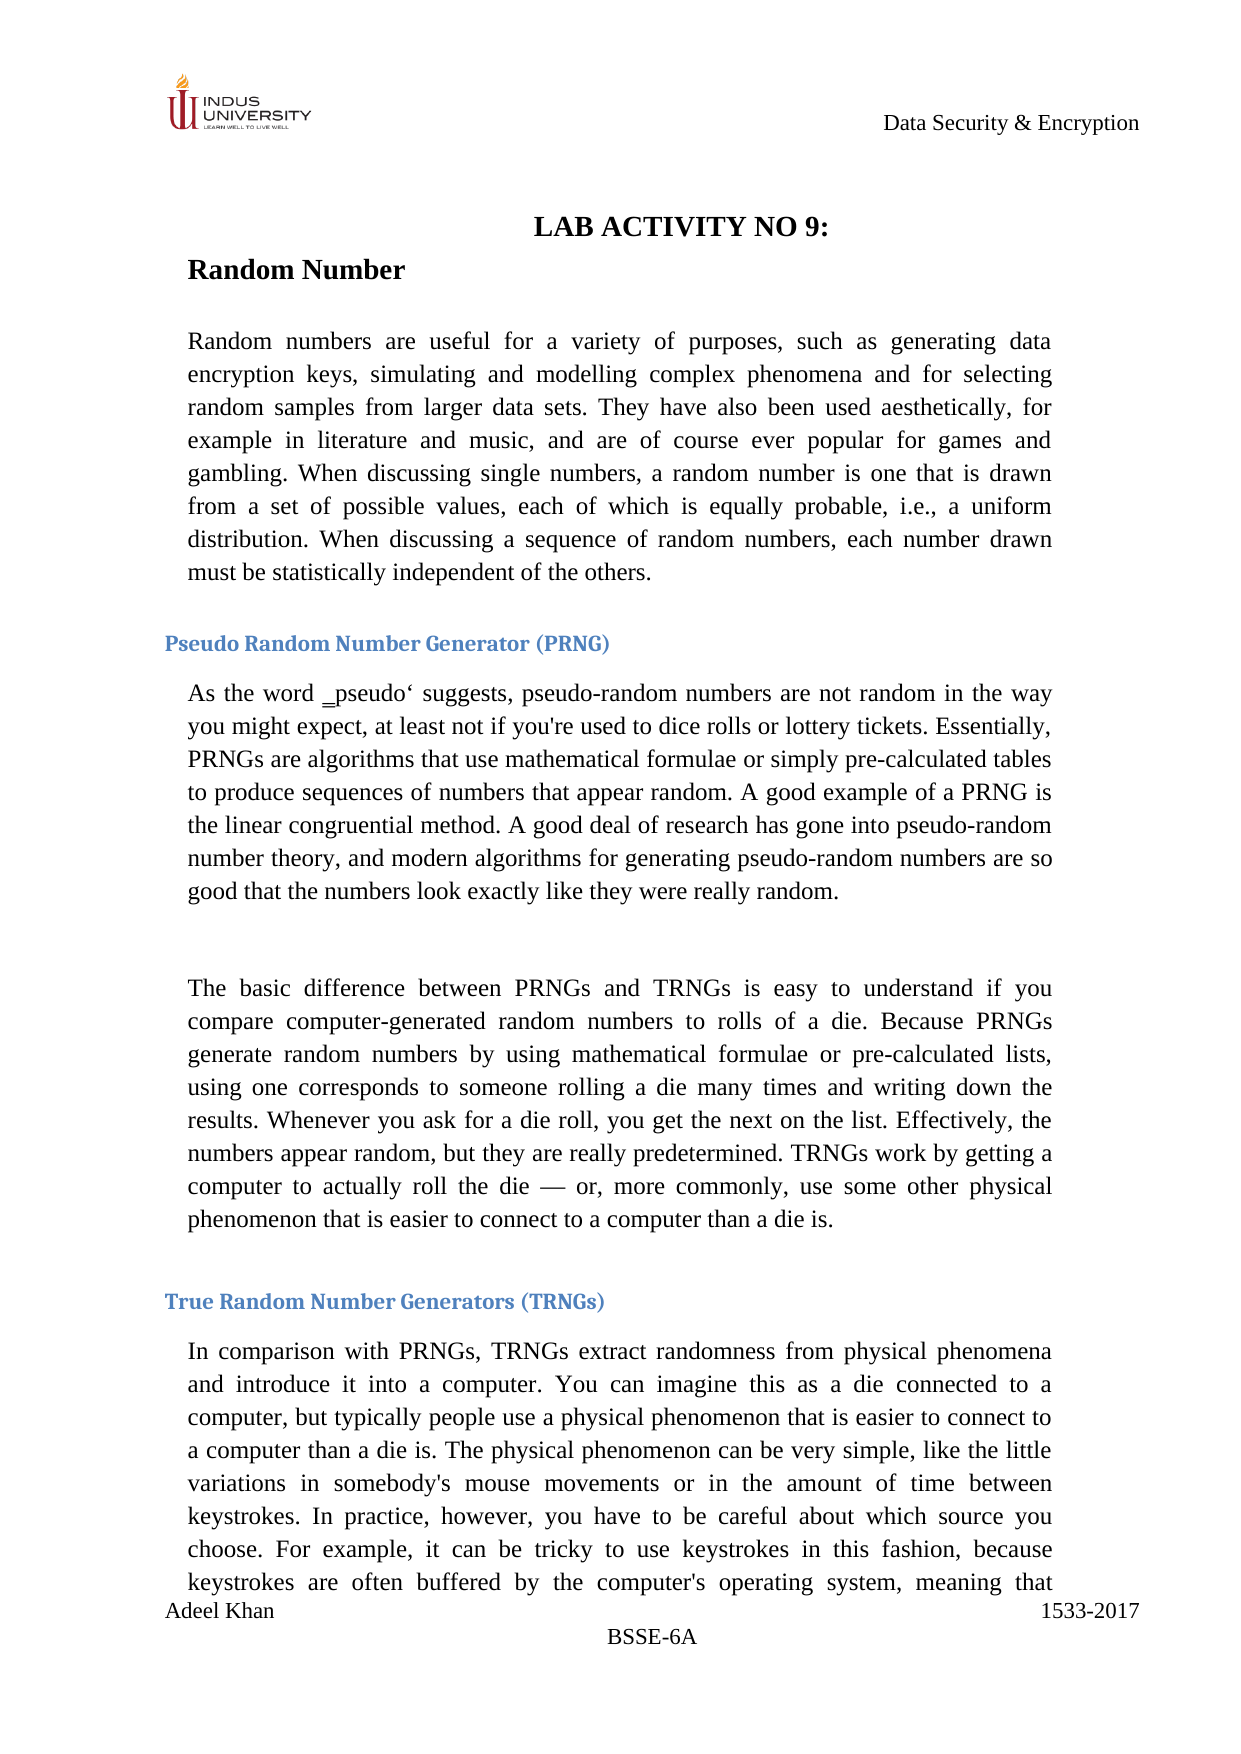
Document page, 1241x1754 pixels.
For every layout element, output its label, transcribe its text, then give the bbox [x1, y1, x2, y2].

subtitle True Random Number Generators (TRNGs) [164, 1289, 1176, 1315]
subtitle Pseudo Random Number Generator (PRNG) [164, 631, 1176, 657]
text Random Number [187, 252, 1176, 285]
text The basic difference between PRNGs and TRNGs is easy to understand if you compare computer-generated random numbers to rolls of a die. Because PRNGs generate random numbers by using mathematical formulae or pre-calculated lists, using one corresponds to someone rolling a die many times and writing down the results. Whenever you ask for a die roll, you get the next on the list. Effectively, the numbers appear random, but they are really predetermined. TRNGs work by getting a computer to actually roll the die — or, more commonly, use some other physical phenomenon that is easier to connect to a computer than a die is. [187, 973, 1053, 1233]
text Random numbers are useful for a variety of purposes, such as generating data encryption keys, simulating and modelling complex phenomena and for selecting random samples from larger data sets. They have also been used aesthetically, for example in literature and music, and are of course ever popular for games and gambling. When discussing single numbers, a random number is one that is drawn from a set of possible values, each of which is equally probable, i.e., a uniform distribution. When discussing a sequence of random numbers, each number drawn must be statistically independent of the others. [187, 326, 1053, 586]
picture [164, 73, 317, 130]
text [187, 1336, 1053, 1596]
text LAB ACTIVITY NO 9: [187, 209, 1176, 243]
text As the word ‗pseudo‘ suggests, pseudo-random numbers are not random in the way you might expect, at least not if you're used to dice rolls or lottery tickets. Essentially, PRNGs are algorithms that use mathematical formulae or simply pre-calculated tables to produce sequences of numbers that appear random. A good example of a PRNG is the linear congruential method. A good deal of research has gone into pseudo-random number theory, and modern algorithms for generating pseudo-random numbers are so good that the numbers look exactly like they were really random. [187, 678, 1053, 905]
